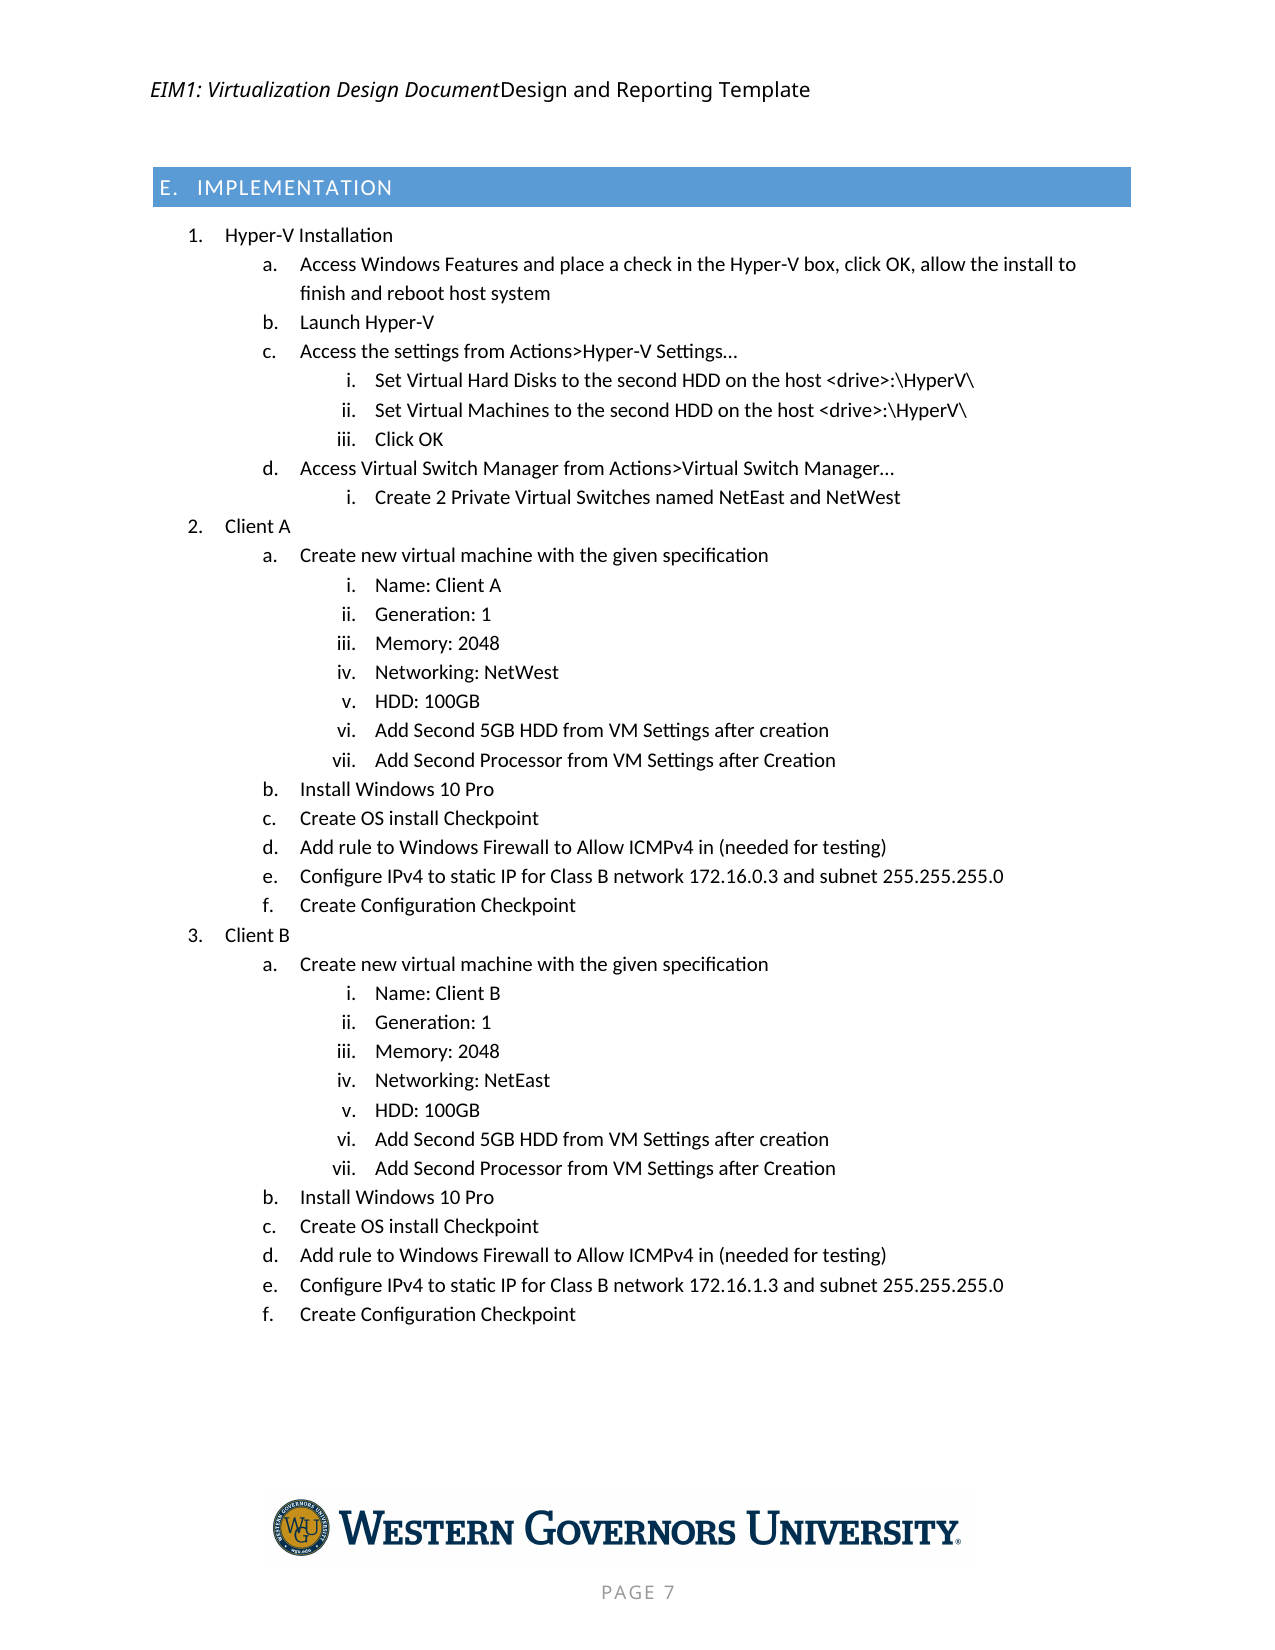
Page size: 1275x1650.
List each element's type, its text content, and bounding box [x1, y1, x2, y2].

list Add Second 5GB HDD from VM Settings after creation [356, 1126, 1125, 1151]
list Client A [187, 513, 1125, 539]
list Launch Hyper-V [262, 309, 1125, 335]
list Hyper-V Installation [187, 222, 1125, 247]
list Install Windows 10 Pro [262, 1184, 1125, 1210]
list Name: Client A [356, 572, 1125, 597]
subtitle Implementation [159, 173, 1125, 201]
list Memory: 2048 [356, 1038, 1125, 1064]
list Create new virtual machine with the given specification [262, 543, 1125, 568]
list Access the settings from Actions>Hyper-V Settings… [262, 338, 1125, 364]
list Name: Client B [356, 980, 1125, 1006]
list Click OK [356, 426, 1125, 451]
list Add rule to Windows Firewall to Allow ICMPv4 in (needed for testing) [262, 1243, 1125, 1268]
list Create OS install Checkpoint [262, 805, 1125, 831]
list Create OS install Checkpoint [262, 1213, 1125, 1239]
list Generation: 1 [356, 1009, 1125, 1035]
list Networking: NetWest [356, 659, 1125, 685]
list Install Windows 10 Pro [262, 776, 1125, 801]
picture [263, 1488, 974, 1567]
list Networking: NetEast [356, 1068, 1125, 1093]
list Client B [187, 922, 1125, 947]
list Create 2 Private Virtual Switches named NetEast and NetWest [356, 484, 1125, 510]
list Set Virtual Hard Disks to the second HDD on the host <drive>:\HyperV\ [356, 368, 1125, 393]
list Configure IPv4 to static IP for Class B network 172.16.0.3 and subnet 255.255.255.0 [262, 863, 1125, 889]
list Configure IPv4 to static IP for Class B network 172.16.1.3 and subnet 255.255.255.0 [262, 1272, 1125, 1297]
list HDD: 100GB [356, 688, 1125, 714]
list Add rule to Windows Firewall to Allow ICMPv4 in (needed for testing) [262, 834, 1125, 860]
list Create Configuration Checkpoint [262, 893, 1125, 918]
list Create Configuration Checkpoint [262, 1301, 1125, 1326]
list Set Virtual Machines to the second HDD on the host <drive>:\HyperV\ [356, 397, 1125, 422]
list Add Second Processor from VM Settings after Creation [356, 1155, 1125, 1181]
list Access Virtual Switch Manager from Actions>Virtual Switch Manager… [262, 455, 1125, 481]
list HDD: 100GB [356, 1097, 1125, 1122]
list Access Windows Features and place a check in the Hyper-V box, click OK, allow the install to finish and reboot host system [262, 251, 1125, 306]
list Create new virtual machine with the given specification [262, 951, 1125, 976]
list Generation: 1 [356, 601, 1125, 626]
list Memory: 2048 [356, 630, 1125, 656]
list Add Second 5GB HDD from VM Settings after creation [356, 718, 1125, 743]
list Add Second Processor from VM Settings after Creation [356, 747, 1125, 772]
